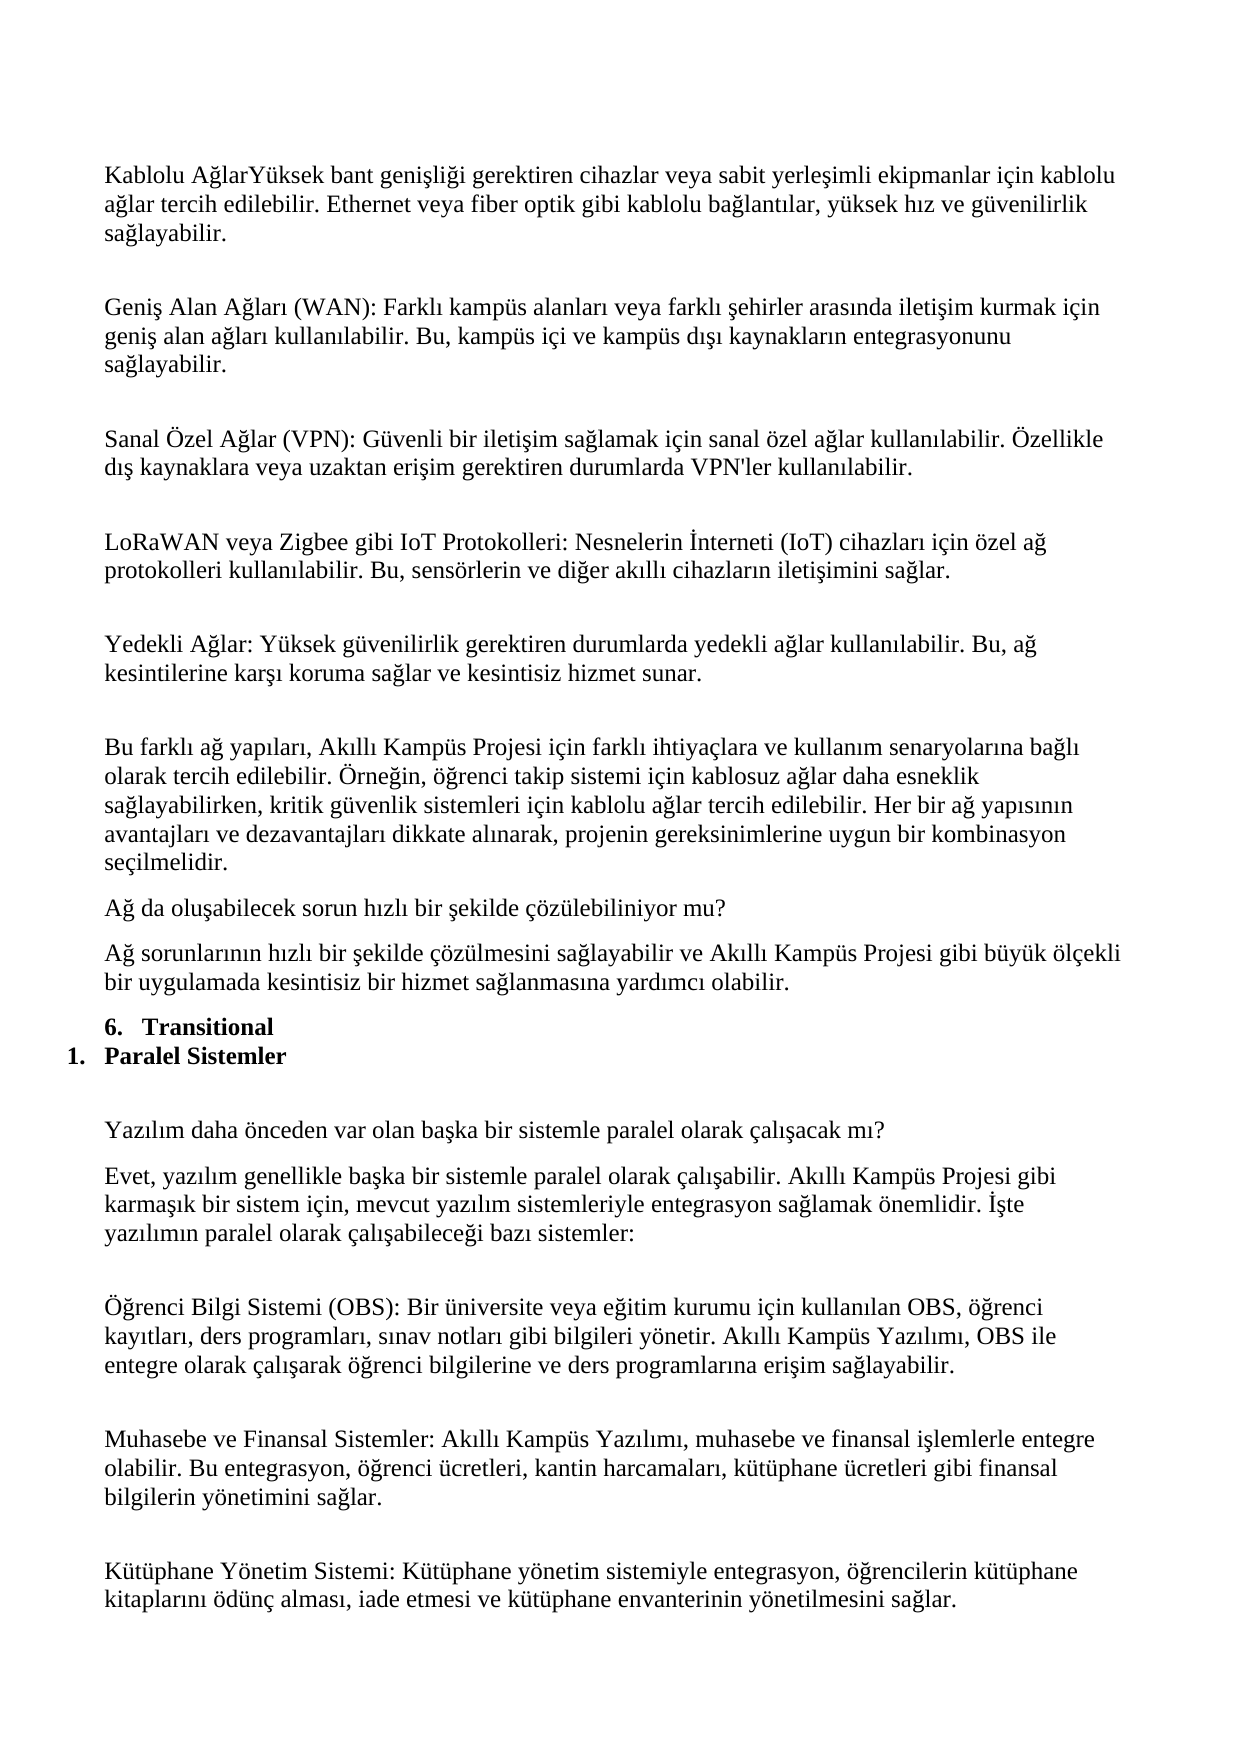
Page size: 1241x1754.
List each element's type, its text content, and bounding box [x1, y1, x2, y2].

text Evet, yazılım genellikle başka bir sistemle paralel olarak çalışabilir. Akıllı Kampüs Projesi gibi karmaşık bir sistem için, mevcut yazılım sistemleriyle entegrasyon sağlamak önemlidir. İşte yazılımın paralel olarak çalışabileceği bazı sistemler: [104, 1161, 1123, 1247]
text LoRaWAN veya Zigbee gibi IoT Protokolleri: Nesnelerin İnterneti (IoT) cihazları için özel ağ protokolleri kullanılabilir. Bu, sensörlerin ve diğer akıllı cihazların iletişimini sağlar. [104, 527, 1123, 584]
text Yedekli Ağlar: Yüksek güvenilirlik gerektiren durumlarda yedekli ağlar kullanılabilir. Bu, ağ kesintilerine karşı koruma sağlar ve kesintisiz hizmet sunar. [104, 629, 1123, 687]
text Kütüphane Yönetim Sistemi: Kütüphane yönetim sistemiyle entegrasyon, öğrencilerin kütüphane kitaplarını ödünç alması, iade etmesi ve kütüphane envanterinin yönetilmesini sağlar. [104, 1556, 1123, 1613]
text Ağ sorunlarının hızlı bir şekilde çözülmesini sağlayabilir ve Akıllı Kampüs Projesi gibi büyük ölçekli bir uygulamada kesintisiz bir hizmet sağlanmasına yardımcı olabilir. [104, 938, 1123, 996]
list Paralel Sistemler [67, 1041, 1123, 1070]
text Bu farklı ağ yapıları, Akıllı Kampüs Projesi için farklı ihtiyaçlara ve kullanım senaryolarına bağlı olarak tercih edilebilir. Örneğin, öğrenci takip sistemi için kablosuz ağlar daha esneklik sağlayabilirken, kritik güvenlik sistemleri için kablolu ağlar tercih edilebilir. Her bir ağ yapısının avantajları ve dezavantajları dikkate alınarak, projenin gereksinimlerine uygun bir kombinasyon seçilmelidir. [104, 732, 1123, 876]
list Transitional [104, 1012, 1123, 1041]
text Öğrenci Bilgi Sistemi (OBS): Bir üniversite veya eğitim kurumu için kullanılan OBS, öğrenci kayıtları, ders programları, sınav notları gibi bilgileri yönetir. Akıllı Kampüs Yazılımı, OBS ile entegre olarak çalışarak öğrenci bilgilerine ve ders programlarına erişim sağlayabilir. [104, 1292, 1123, 1379]
text Ağ da oluşabilecek sorun hızlı bir şekilde çözülebiliniyor mu? [104, 893, 1123, 922]
text Sanal Özel Ağlar (VPN): Güvenli bir iletişim sağlamak için sanal özel ağlar kullanılabilir. Özellikle dış kaynaklara veya uzaktan erişim gerektiren durumlarda VPN'ler kullanılabilir. [104, 424, 1123, 481]
text Yazılım daha önceden var olan başka bir sistemle paralel olarak çalışacak mı? [104, 1115, 1123, 1144]
text Geniş Alan Ağları (WAN): Farklı kampüs alanları veya farklı şehirler arasında iletişim kurmak için geniş alan ağları kullanılabilir. Bu, kampüs içi ve kampüs dışı kaynakların entegrasyonunu sağlayabilir. [104, 292, 1123, 378]
text Kablolu AğlarYüksek bant genişliği gerektiren cihazlar veya sabit yerleşimli ekipmanlar için kablolu ağlar tercih edilebilir. Ethernet veya fiber optik gibi kablolu bağlantılar, yüksek hız ve güvenilirlik sağlayabilir. [104, 160, 1123, 247]
text Muhasebe ve Finansal Sistemler: Akıllı Kampüs Yazılımı, muhasebe ve finansal işlemlerle entegre olabilir. Bu entegrasyon, öğrenci ücretleri, kantin harcamaları, kütüphane ücretleri gibi finansal bilgilerin yönetimini sağlar. [104, 1424, 1123, 1510]
